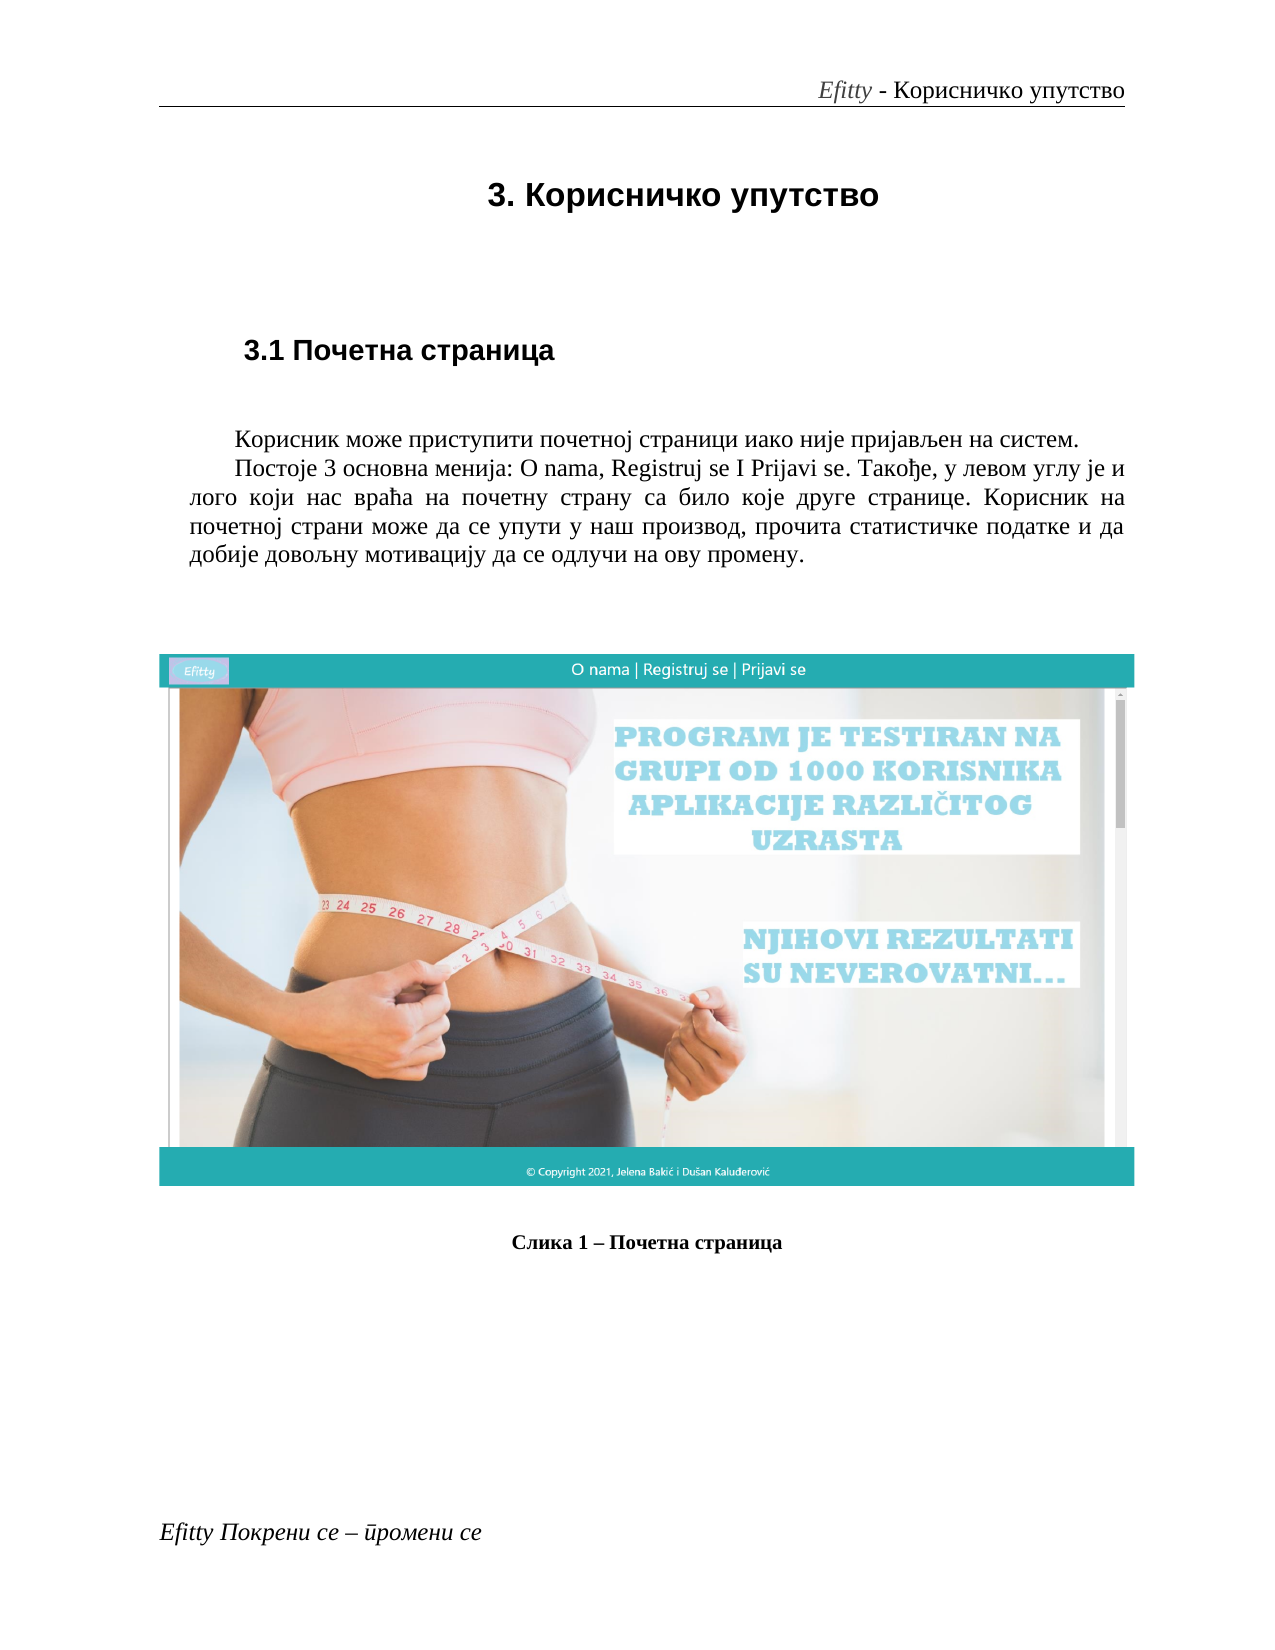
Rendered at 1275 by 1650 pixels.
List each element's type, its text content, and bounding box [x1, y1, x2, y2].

subtitle Почетна страница [244, 333, 1125, 367]
subtitle Корисничко упутство [242, 175, 1125, 213]
text Корисник може приступити почетној страници иако није пријављен на систем. [189, 424, 1125, 453]
picture [159, 654, 1135, 1186]
text Постоје 3 основна менија: O nama, Registruj se I Prijavi se. Такође, у левом углу је и лого који нас враћа на почетну страну са било које друге странице. Корисник на почетној страни може да се упути у наш производ, прочита статистичке податке и да добије довољну мотивацију да се одлучи на ову промену. [189, 453, 1125, 568]
